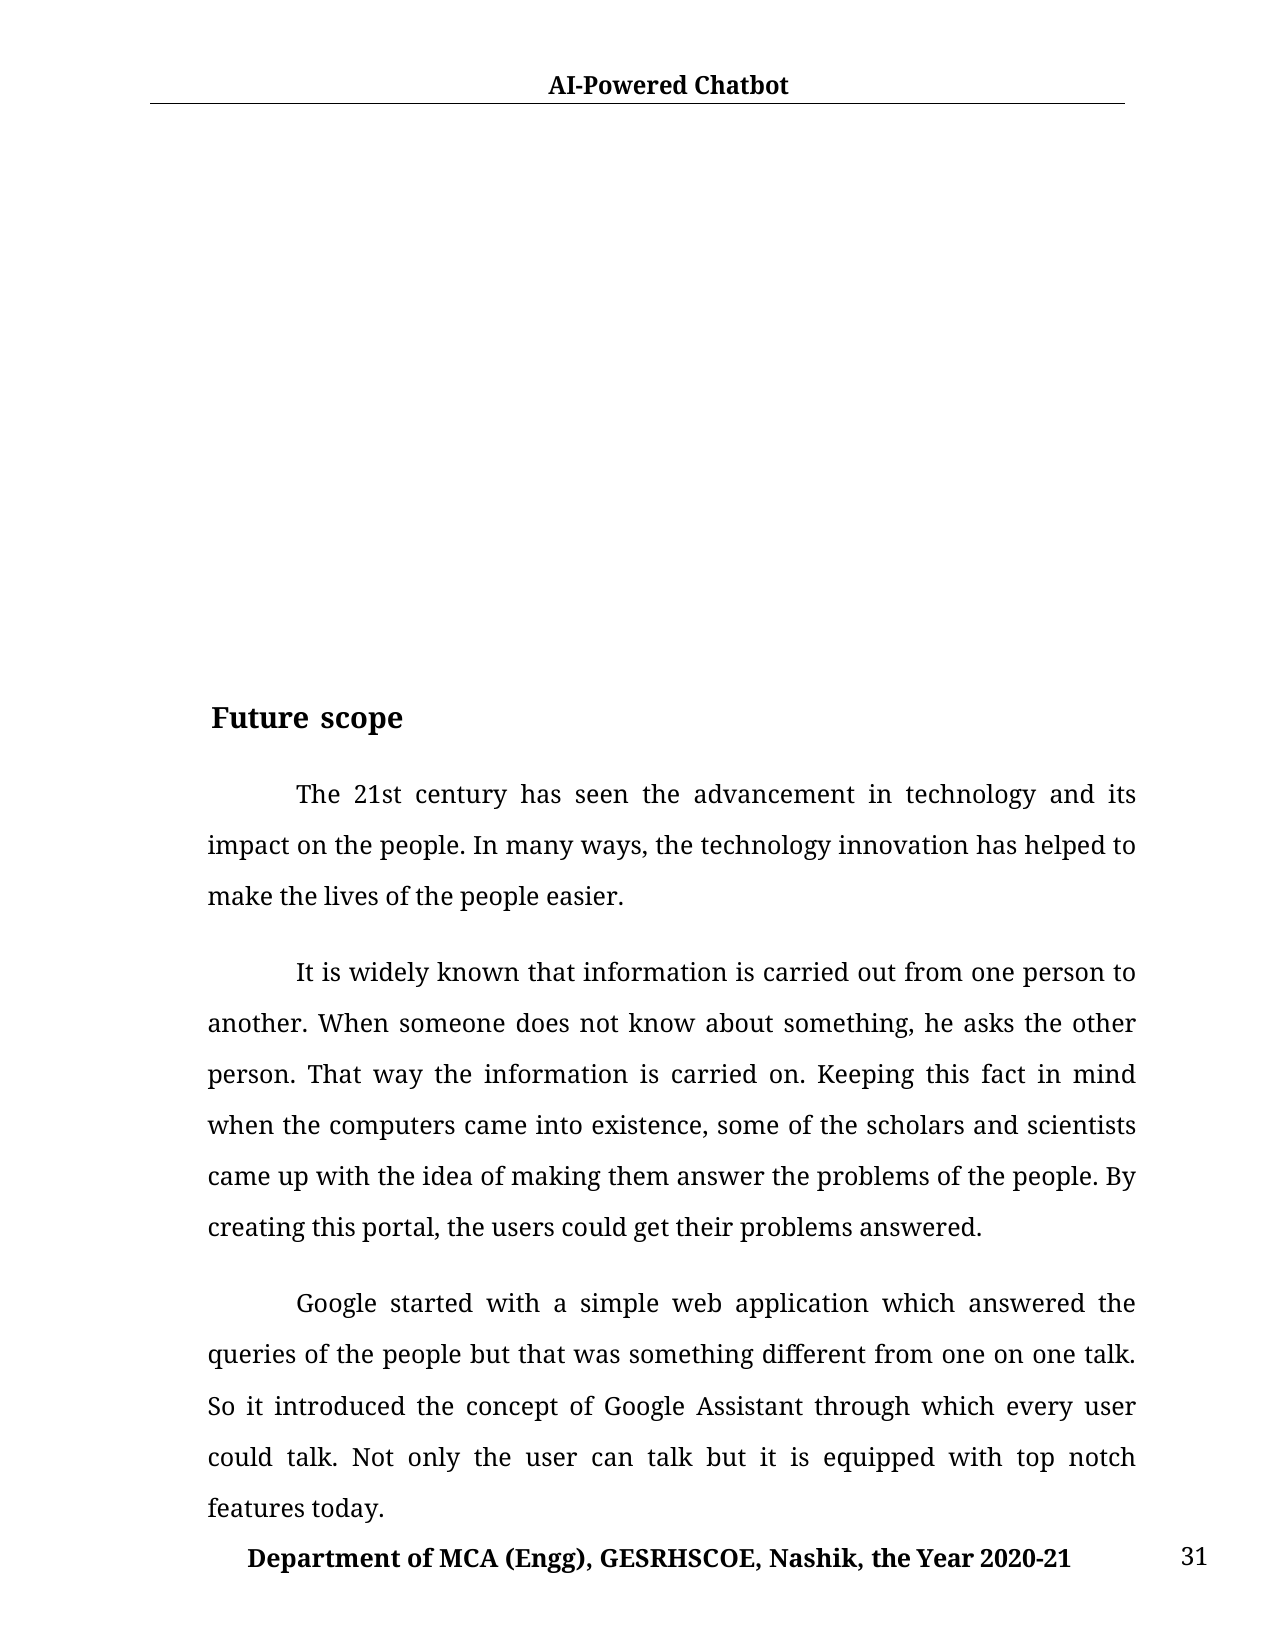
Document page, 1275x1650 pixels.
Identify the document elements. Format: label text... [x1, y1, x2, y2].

text It is widely known that information is carried out from one person to another. When someone does not know about something, he asks the other person. That way the information is carried on. Keeping this fact in mind when the computers came into existence, some of the scholars and scientists came up with the idea of making them answer the problems of the people. By creating this portal, the users could get their problems answered. [207, 955, 1137, 1244]
list Future scope [211, 697, 1152, 737]
text Google started with a simple web application which answered the queries of the people but that was something different from one on one talk. So it introduced the concept of Google Assistant through which every user could talk. Not only the user can talk but it is equipped with top notch features today. [207, 1286, 1137, 1524]
text The 21st century has seen the advancement in technology and its impact on the people. In many ways, the technology innovation has helped to make the lives of the people easier. [207, 777, 1137, 913]
